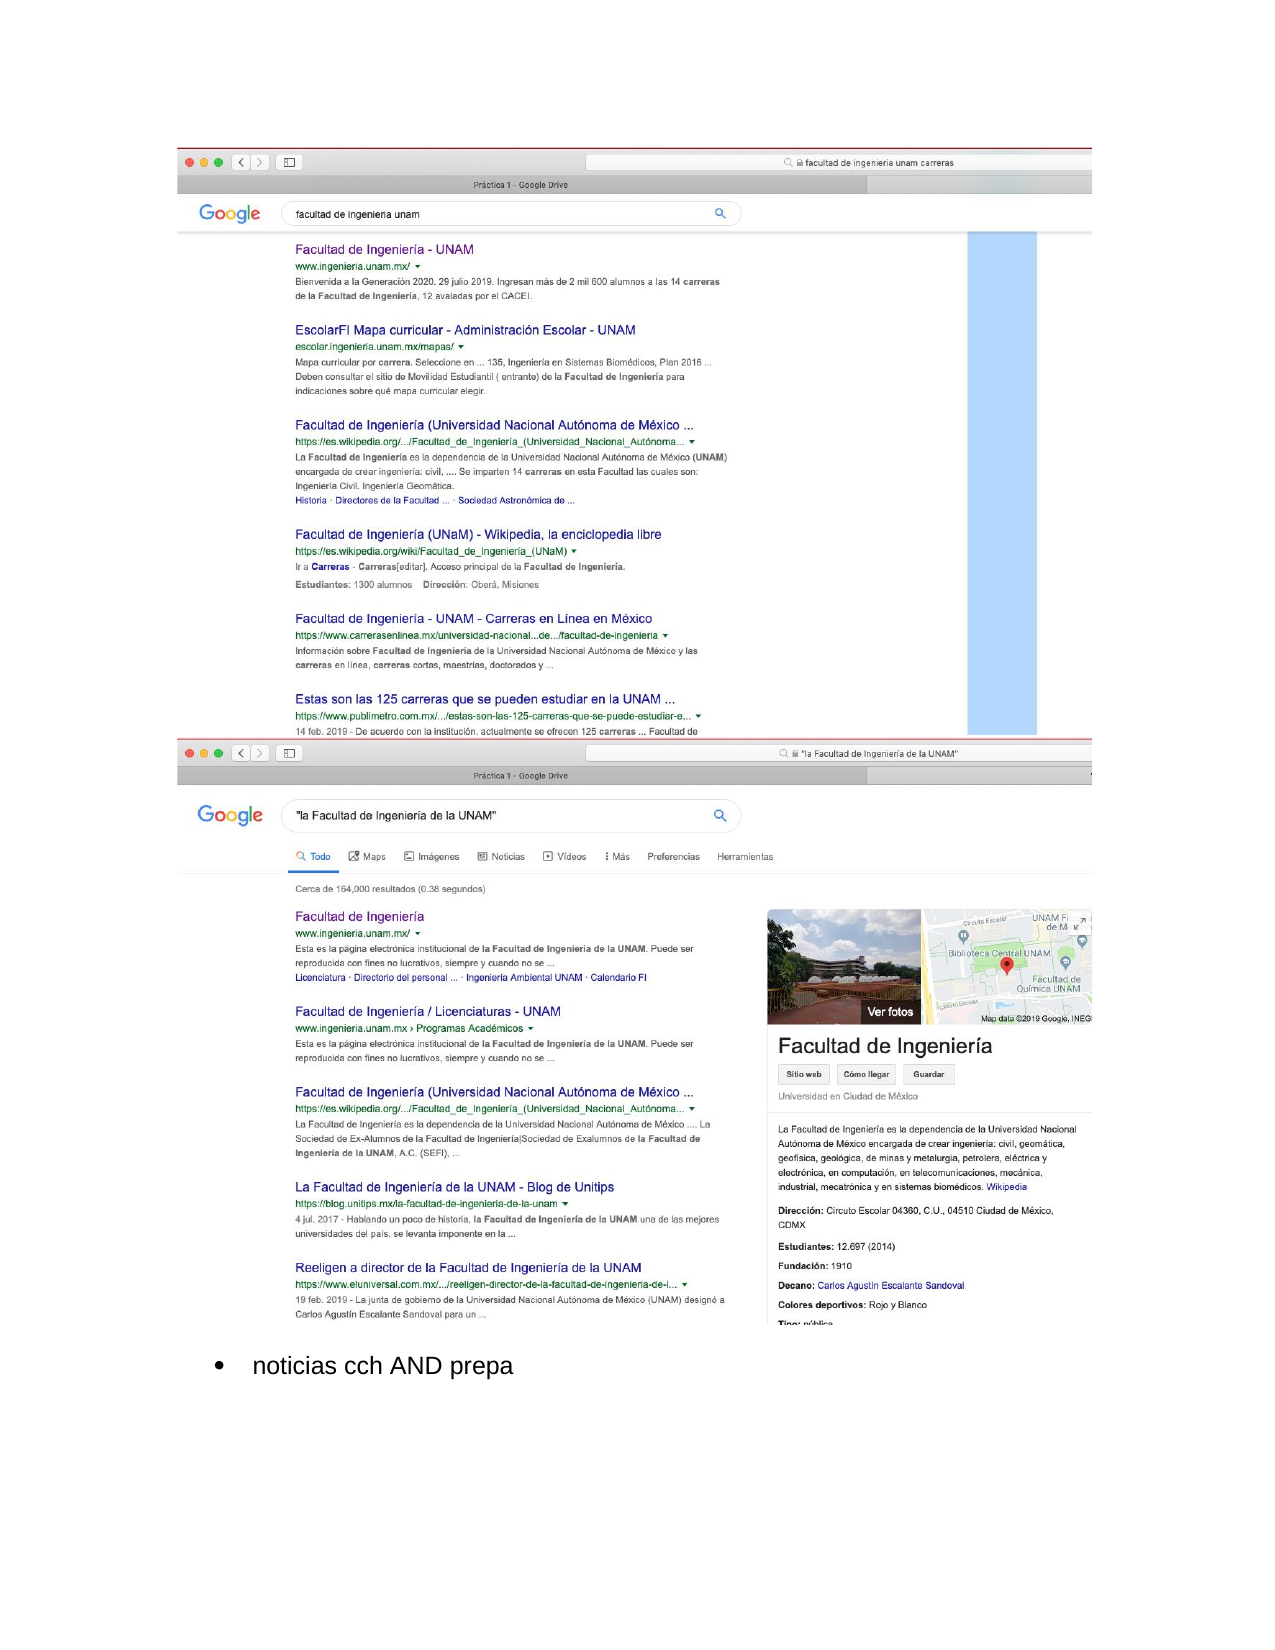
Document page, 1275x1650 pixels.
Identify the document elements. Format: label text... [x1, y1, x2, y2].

list noticias cch AND prepa [215, 1351, 1183, 1379]
picture [177, 147, 1093, 1325]
